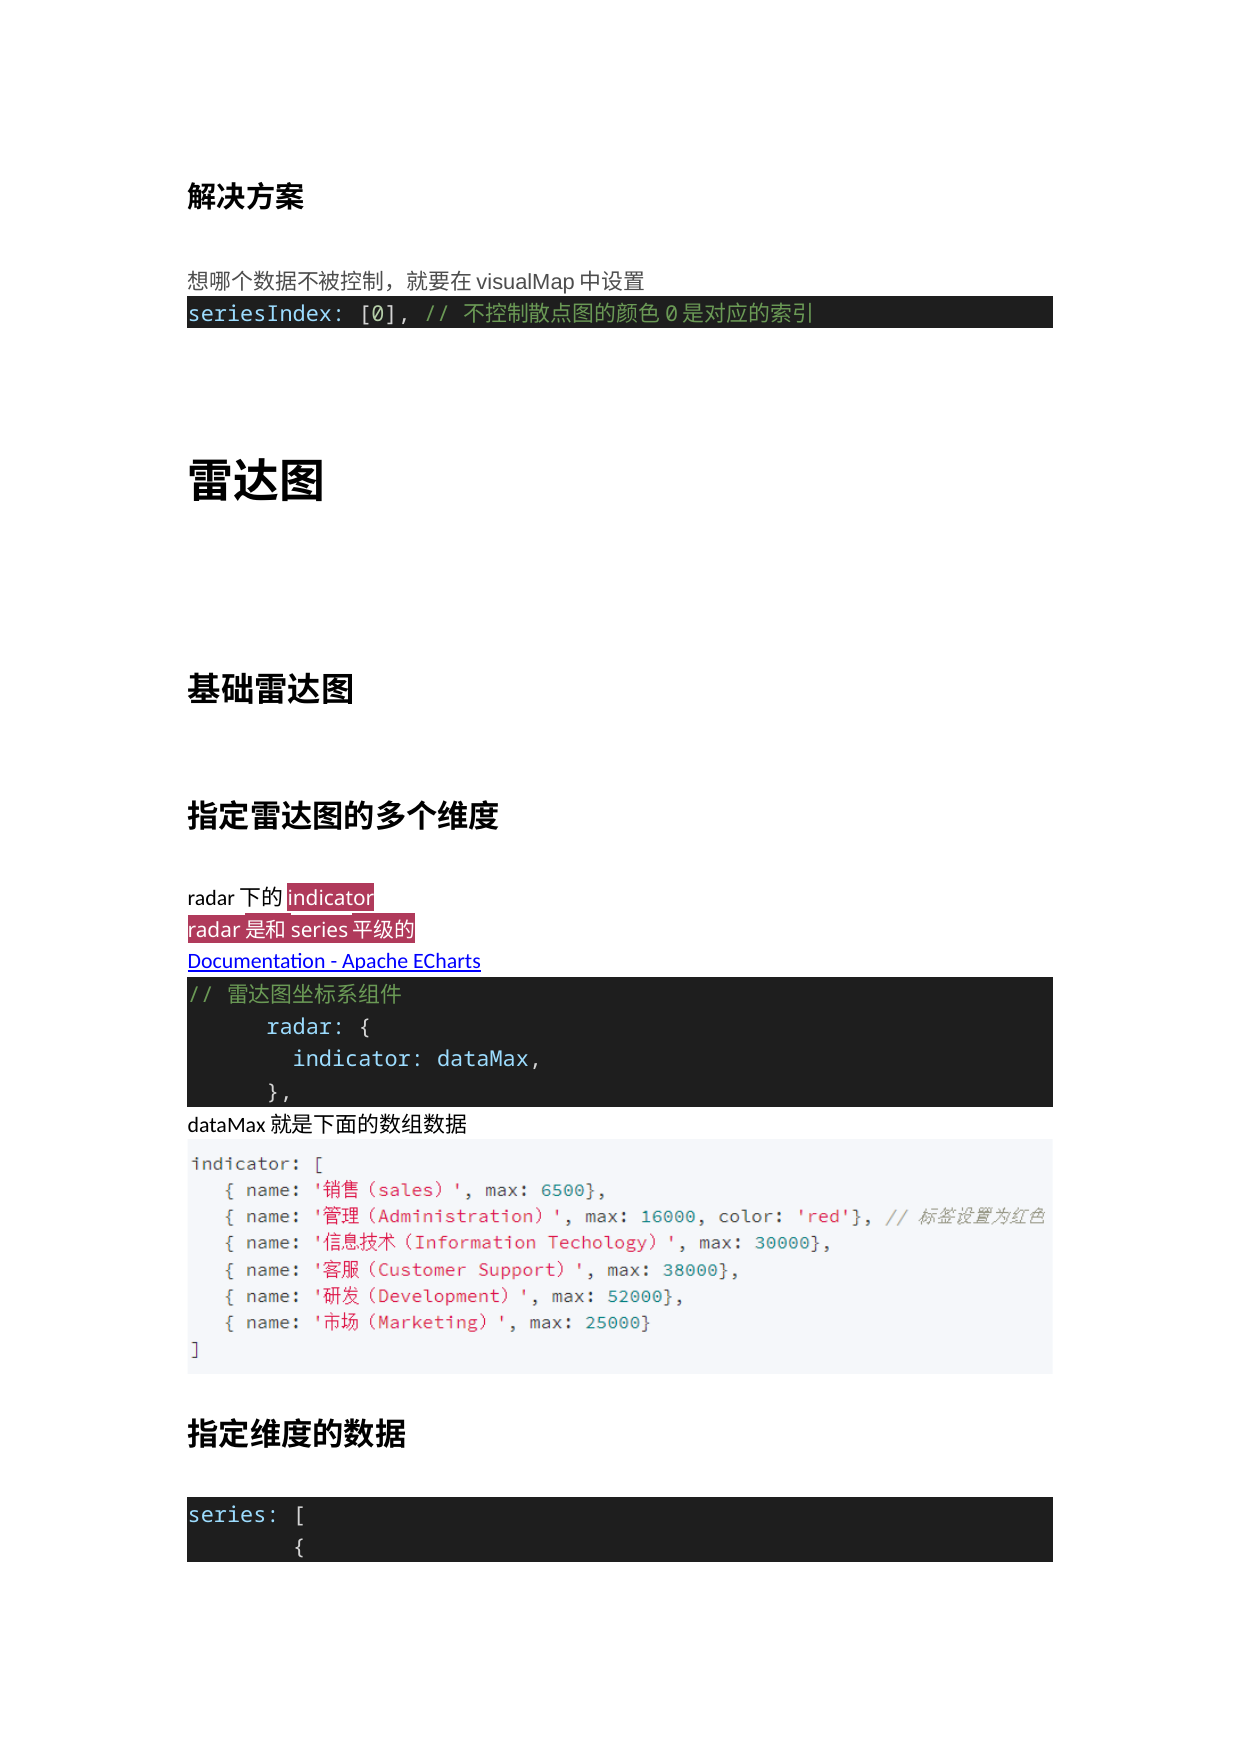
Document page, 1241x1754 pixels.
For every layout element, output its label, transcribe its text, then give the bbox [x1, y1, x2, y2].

text 想哪个数据不被控制，就要在visualMap中设置 [187, 263, 1053, 296]
text { [187, 1530, 1053, 1562]
picture [187, 1139, 1053, 1374]
text radar: { [187, 1009, 1053, 1042]
subtitle 解决方案 [187, 162, 1053, 227]
text series: [ [187, 1497, 1053, 1530]
text // 雷达图坐标系组件 [187, 977, 1053, 1009]
subtitle 指定雷达图的多个维度 [187, 782, 1053, 847]
text Documentation - Apache ECharts [187, 944, 1053, 977]
subtitle 基础雷达图 [187, 654, 1053, 719]
text indicator: dataMax, [187, 1042, 1053, 1074]
text radar下的indicator [187, 879, 1053, 912]
subtitle 雷达图 [187, 429, 1053, 526]
text }, [187, 1074, 1053, 1107]
text dataMax就是下面的数组数据 [187, 1107, 1053, 1139]
subtitle 指定维度的数据 [187, 1399, 1053, 1464]
text radar是和series平级的 [187, 912, 1053, 944]
text seriesIndex: [0], // 不控制散点图的颜色 0是对应的索引 [187, 296, 1053, 328]
